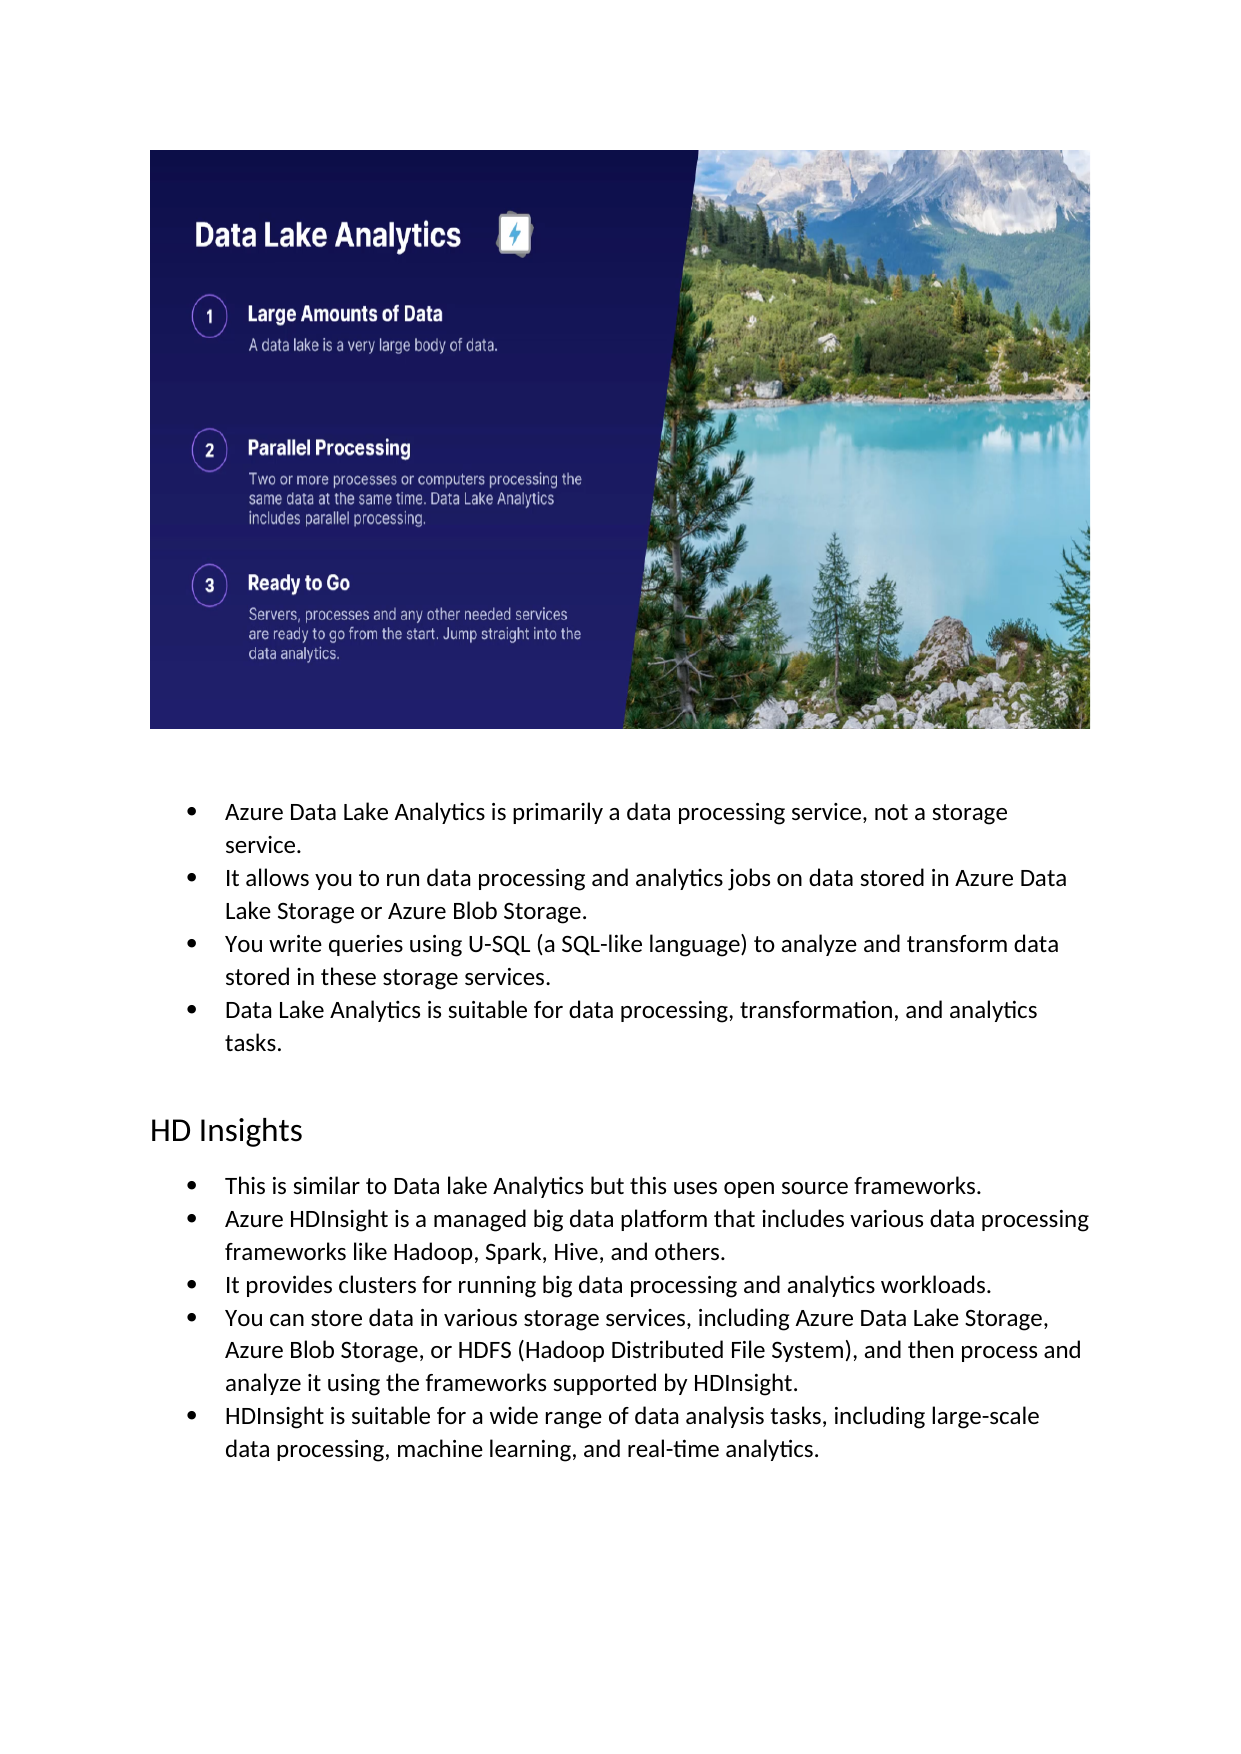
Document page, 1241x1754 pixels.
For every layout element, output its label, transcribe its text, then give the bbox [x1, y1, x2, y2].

list Data Lake Analytics is suitable for data processing, transformation, and analytics tasks. [187, 994, 1090, 1057]
picture [150, 150, 1091, 729]
list It allows you to run data processing and analytics jobs on data stored in Azure Data Lake Storage or Azure Blob Storage. [187, 862, 1090, 926]
list This is similar to Data lake Analytics but this uses open source frameworks. [187, 1170, 1090, 1201]
text HD Insights [150, 1109, 1090, 1150]
list Azure HDInsight is a managed big data platform that includes various data processing frameworks like Hadoop, Spark, Hive, and others. [187, 1203, 1090, 1266]
list You can store data in various storage services, including Azure Data Lake Storage, Azure Blob Storage, or HDFS (Hadoop Distributed File System), and then process and analyze it using the frameworks supported by HDInsight. [187, 1302, 1090, 1398]
list HDInsight is suitable for a wide range of data analysis tasks, including large-scale data processing, machine learning, and real-time analytics. [187, 1401, 1090, 1464]
list It provides clusters for running big data processing and analytics workloads. [187, 1269, 1090, 1299]
list You write queries using U-SQL (a SQL-like language) to analyze and transform data stored in these storage services. [187, 928, 1090, 992]
list Azure Data Lake Analytics is primarily a data processing service, not a storage service. [187, 797, 1090, 860]
